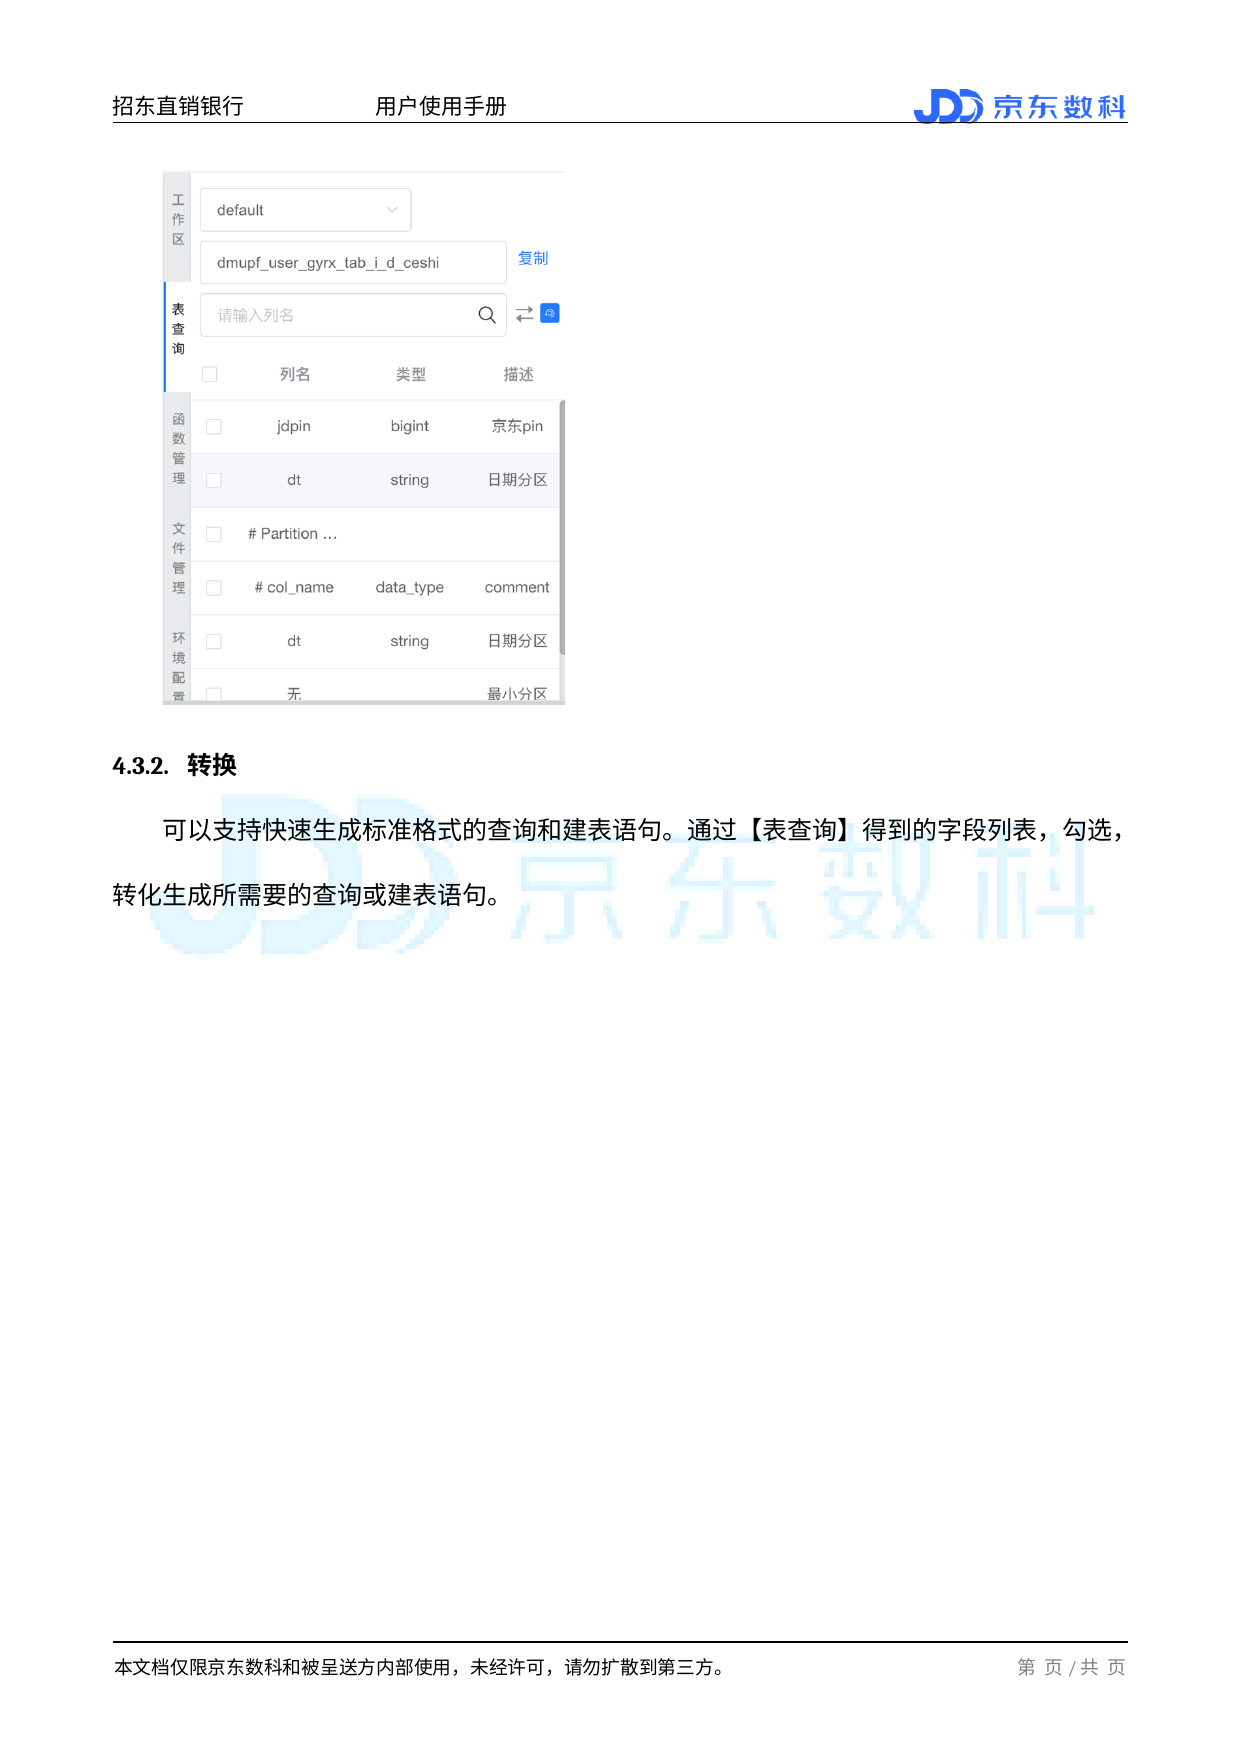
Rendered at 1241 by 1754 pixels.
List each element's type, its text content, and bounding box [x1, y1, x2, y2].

picture [914, 89, 1125, 122]
subtitle 转换 [112, 731, 1128, 796]
text 可以支持快速生成标准格式的查询和建表语句。通过【表查询】得到的字段列表，勾选，转化生成所需要的查询或建表语句。 [112, 796, 1128, 926]
picture [162, 171, 565, 705]
